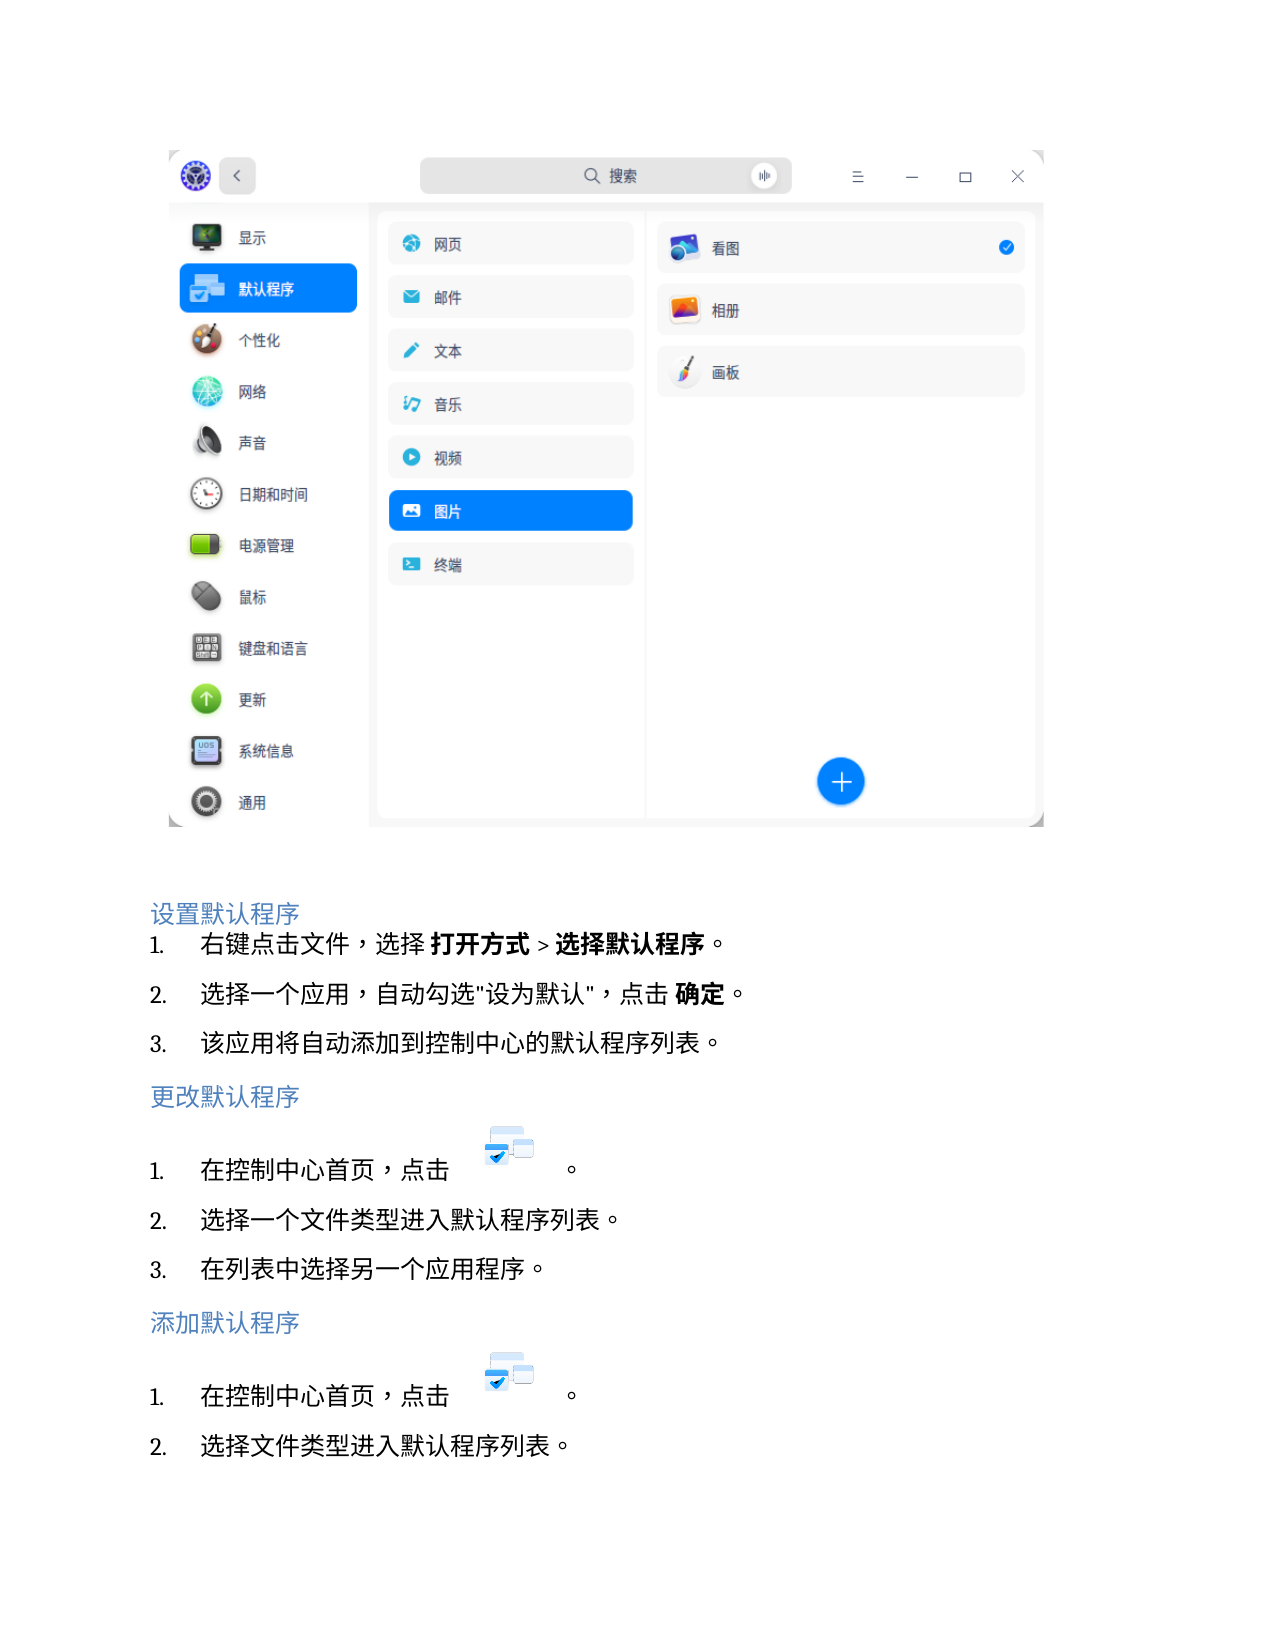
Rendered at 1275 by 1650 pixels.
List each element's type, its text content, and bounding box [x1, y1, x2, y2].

subtitle 设置默认程序 [150, 897, 1125, 931]
list 右键点击文件，选择 打开方式 > 选择默认程序。 [150, 931, 1125, 960]
list 在控制中心首页，点击 。 [150, 1114, 1125, 1186]
list 在列表中选择另一个应用程序。 [150, 1256, 1125, 1285]
picture [168, 150, 1044, 827]
list 选择文件类型进入默认程序列表。 [150, 1432, 1125, 1461]
list 选择一个文件类型进入默认程序列表。 [150, 1207, 1125, 1235]
subtitle 添加默认程序 [150, 1306, 1125, 1340]
list 选择一个应用，自动勾选"设为默认"，点击 确定。 [150, 981, 1125, 1009]
list 在控制中心首页，点击 。 [150, 1340, 1125, 1412]
list 该应用将自动添加到控制中心的默认程序列表。 [150, 1030, 1125, 1059]
subtitle 更改默认程序 [150, 1080, 1125, 1114]
